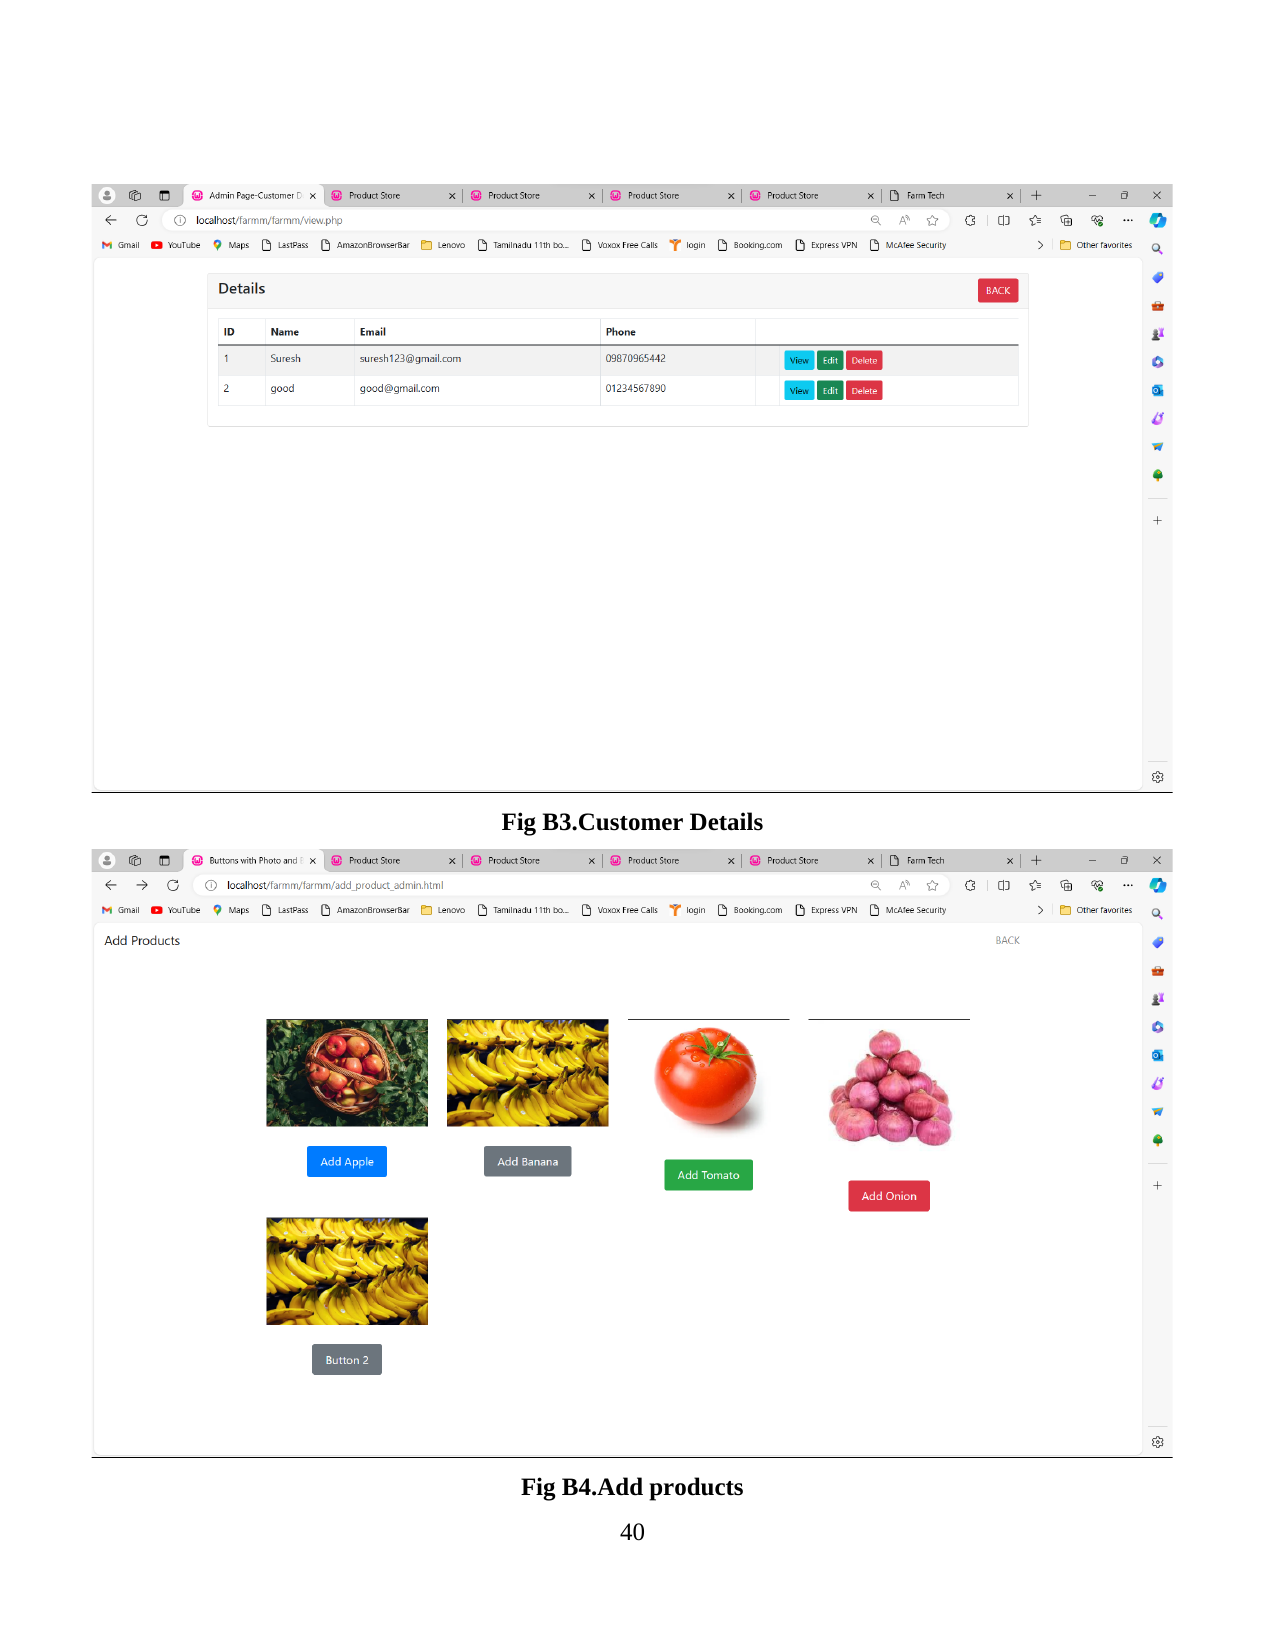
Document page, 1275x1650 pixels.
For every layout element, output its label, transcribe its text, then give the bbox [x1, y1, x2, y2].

picture [91, 849, 1173, 1458]
text Fig B4.Add products [92, 1472, 1173, 1500]
picture [91, 184, 1173, 793]
text Fig B3.Customer Details [92, 807, 1173, 836]
